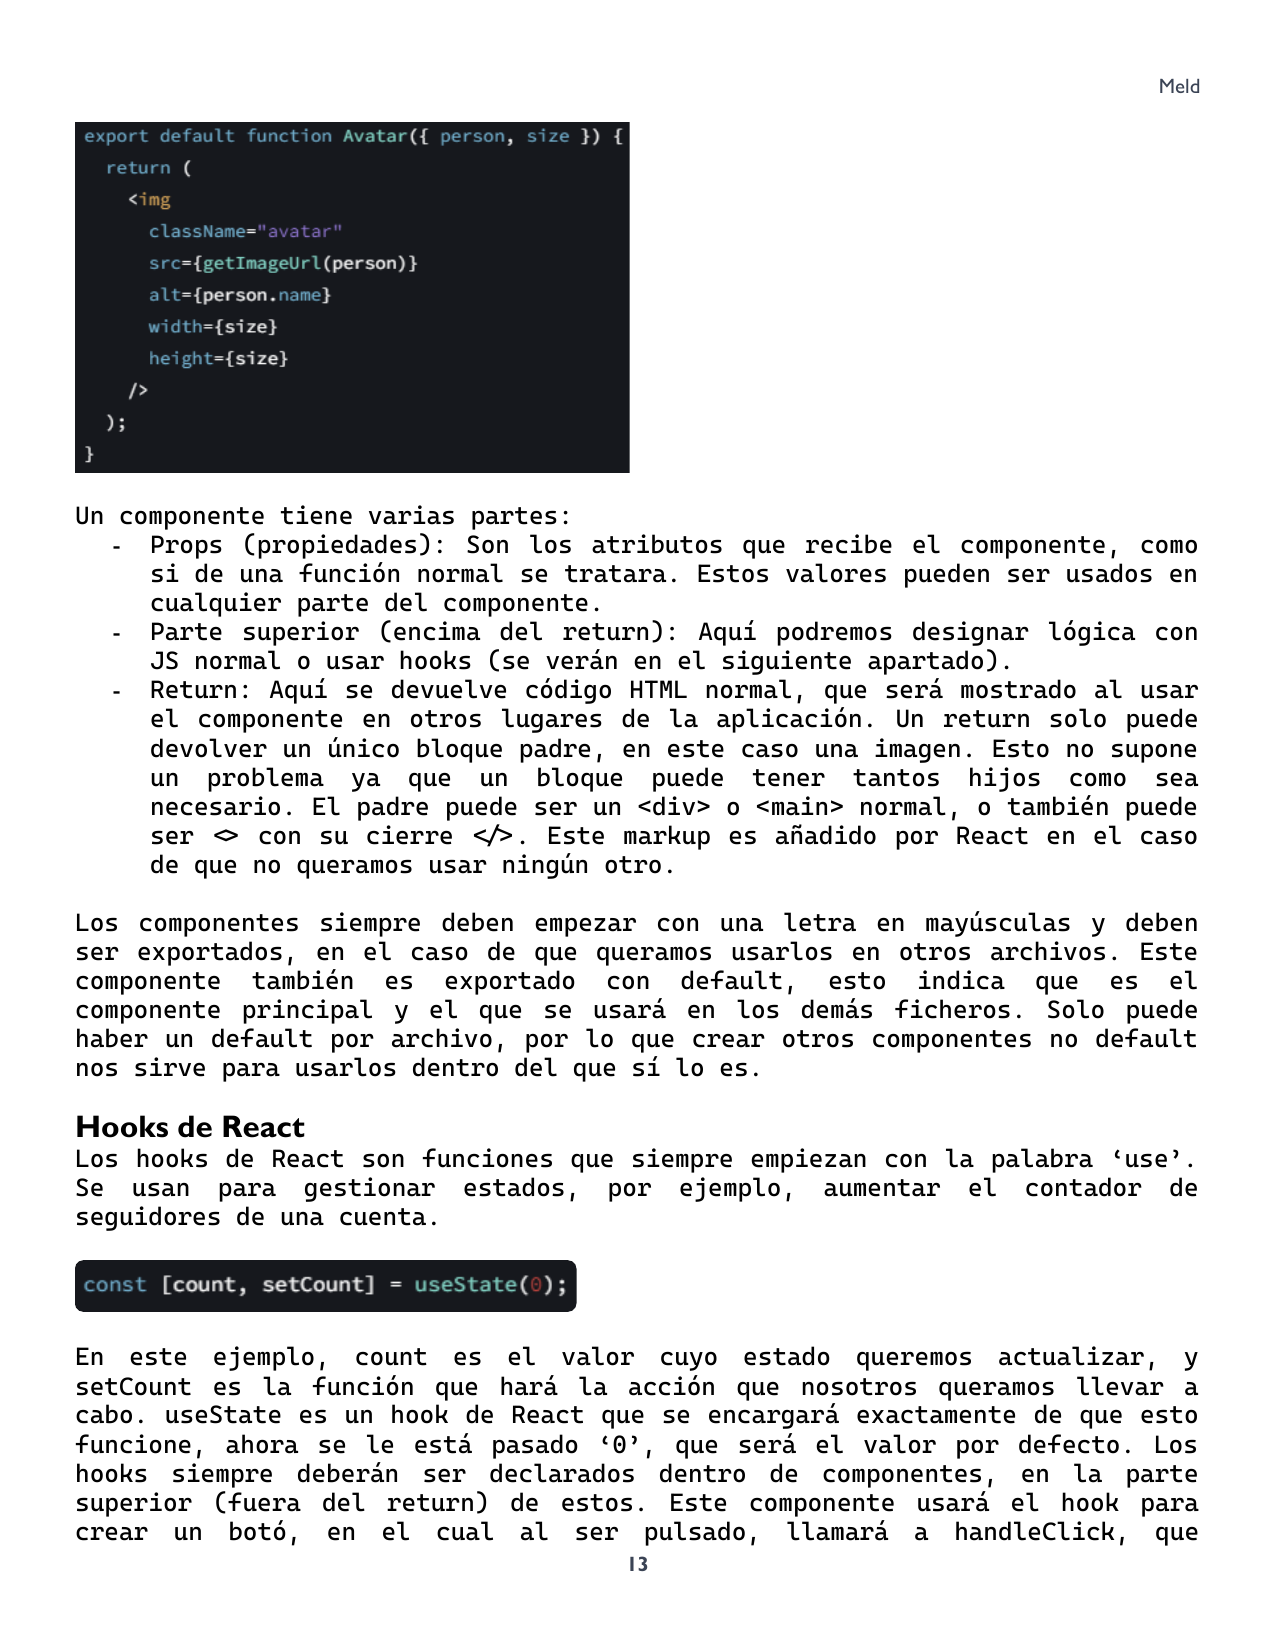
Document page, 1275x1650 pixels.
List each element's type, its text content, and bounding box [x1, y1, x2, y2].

list Return: Aquí se devuelve código HTML normal, que será mostrado al usar el componente en otros lugares de la aplicación. Un return solo puede devolver un único bloque padre, en este caso una imagen. Esto no supone un problema ya que un bloque puede tener tantos hijos como sea necesario. El padre puede ser un <div> o <main> normal, o también puede ser <> con su cierre </>. Este markup es añadido por React en el caso de que no queramos usar ningún otro. [112, 676, 1200, 879]
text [75, 1343, 1200, 1546]
picture [75, 1260, 577, 1312]
text Un componente tiene varias partes: [75, 501, 1200, 530]
text Los componentes siempre deben empezar con una letra en mayúsculas y deben ser exportados, en el caso de que queramos usarlos en otros archivos. Este componente también es exportado con default, esto indica que es el componente principal y el que se usará en los demás ficheros. Solo puede haber un default por archivo, por lo que crear otros componentes no default nos sirve para usarlos dentro del que sí lo es. [75, 908, 1200, 1082]
list Props (propiedades): Son los atributos que recibe el componente, como si de una función normal se tratara. Estos valores pueden ser usados en cualquier parte del componente. [112, 530, 1200, 617]
list Parte superior (encima del return): Aquí podremos designar lógica con JS normal o usar hooks (se verán en el siguiente apartado). [112, 617, 1200, 676]
picture [75, 122, 630, 473]
text Los hooks de React son funciones que siempre empiezan con la palabra ‘use’. Se usan para gestionar estados, por ejemplo, aumentar el contador de seguidores de una cuenta. [75, 1144, 1200, 1231]
subtitle Hooks de React [75, 1111, 1200, 1144]
